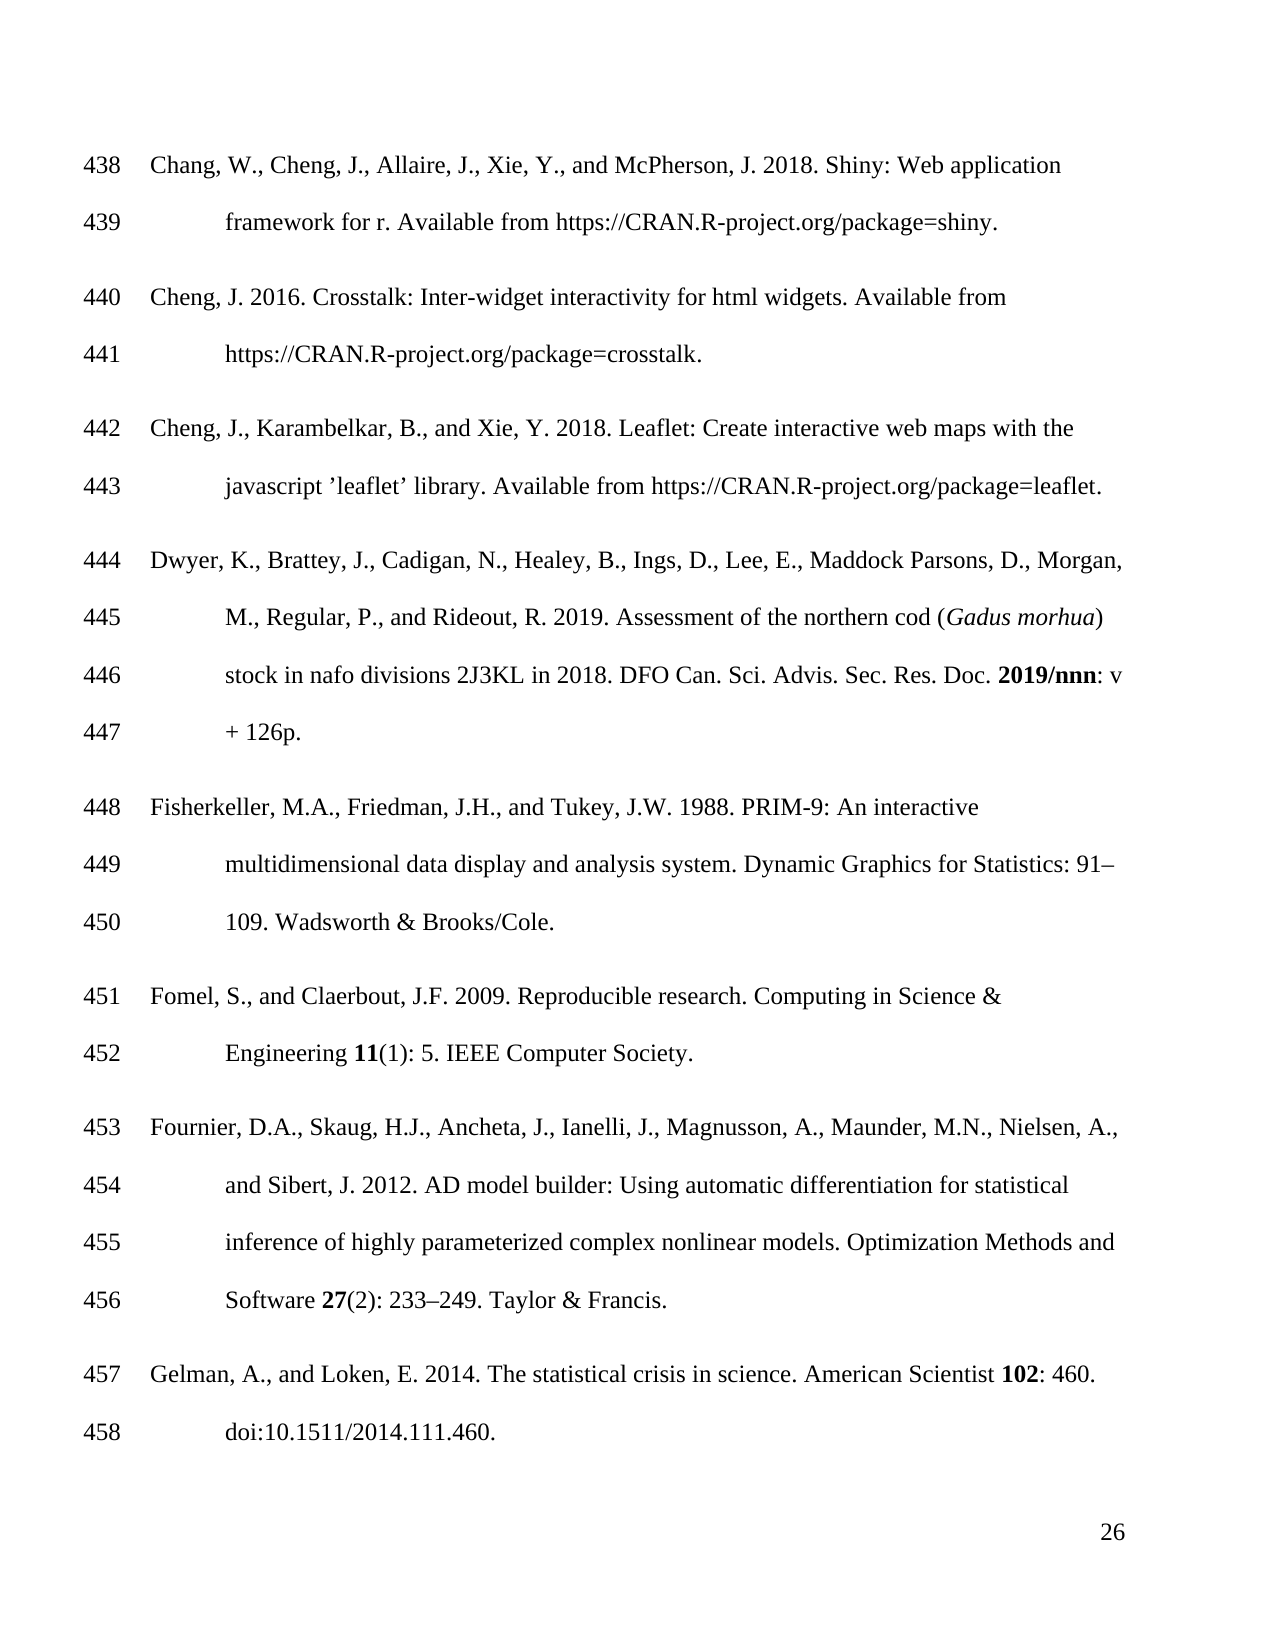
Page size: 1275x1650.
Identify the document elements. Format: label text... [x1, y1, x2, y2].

text Dwyer, K., Brattey, J., Cadigan, N., Healey, B., Ings, D., Lee, E., Maddock Parsons, D., Morgan, M., Regular, P., and Rideout, R. 2019. Assessment of the northern cod (Gadus morhua) stock in nafo divisions 2J3KL in 2018. DFO Can. Sci. Advis. Sec. Res. Doc. 2019/nnn: v + 126p. [150, 545, 1125, 746]
text Fisherkeller, M.A., Friedman, J.H., and Tukey, J.W. 1988. PRIM-9: An interactive multidimensional data display and analysis system. Dynamic Graphics for Statistics: 91–109. Wadsworth & Brooks/Cole. [150, 792, 1125, 935]
text Fournier, D.A., Skaug, H.J., Ancheta, J., Ianelli, J., Magnusson, A., Maunder, M.N., Nielsen, A., and Sibert, J. 2012. AD model builder: Using automatic differentiation for statistical inference of highly parameterized complex nonlinear models. Optimization Methods and Software 27(2): 233–249. Taylor & Francis. [150, 1112, 1125, 1314]
text Cheng, J. 2016. Crosstalk: Inter-widget interactivity for html widgets. Available from https://CRAN.R-project.org/package=crosstalk. [150, 282, 1125, 368]
text Cheng, J., Karambelkar, B., and Xie, Y. 2018. Leaflet: Create interactive web maps with the javascript ’leaflet’ library. Available from https://CRAN.R-project.org/package=leaflet. [150, 413, 1125, 499]
text Chang, W., Cheng, J., Allaire, J., Xie, Y., and McPherson, J. 2018. Shiny: Web application framework for r. Available from https://CRAN.R-project.org/package=shiny. [150, 150, 1125, 236]
text Gelman, A., and Loken, E. 2014. The statistical crisis in science. American Scientist 102: 460. doi:10.1511/2014.111.460. [150, 1359, 1125, 1445]
text Fomel, S., and Claerbout, J.F. 2009. Reproducible research. Computing in Science & Engineering 11(1): 5. IEEE Computer Society. [150, 981, 1125, 1067]
